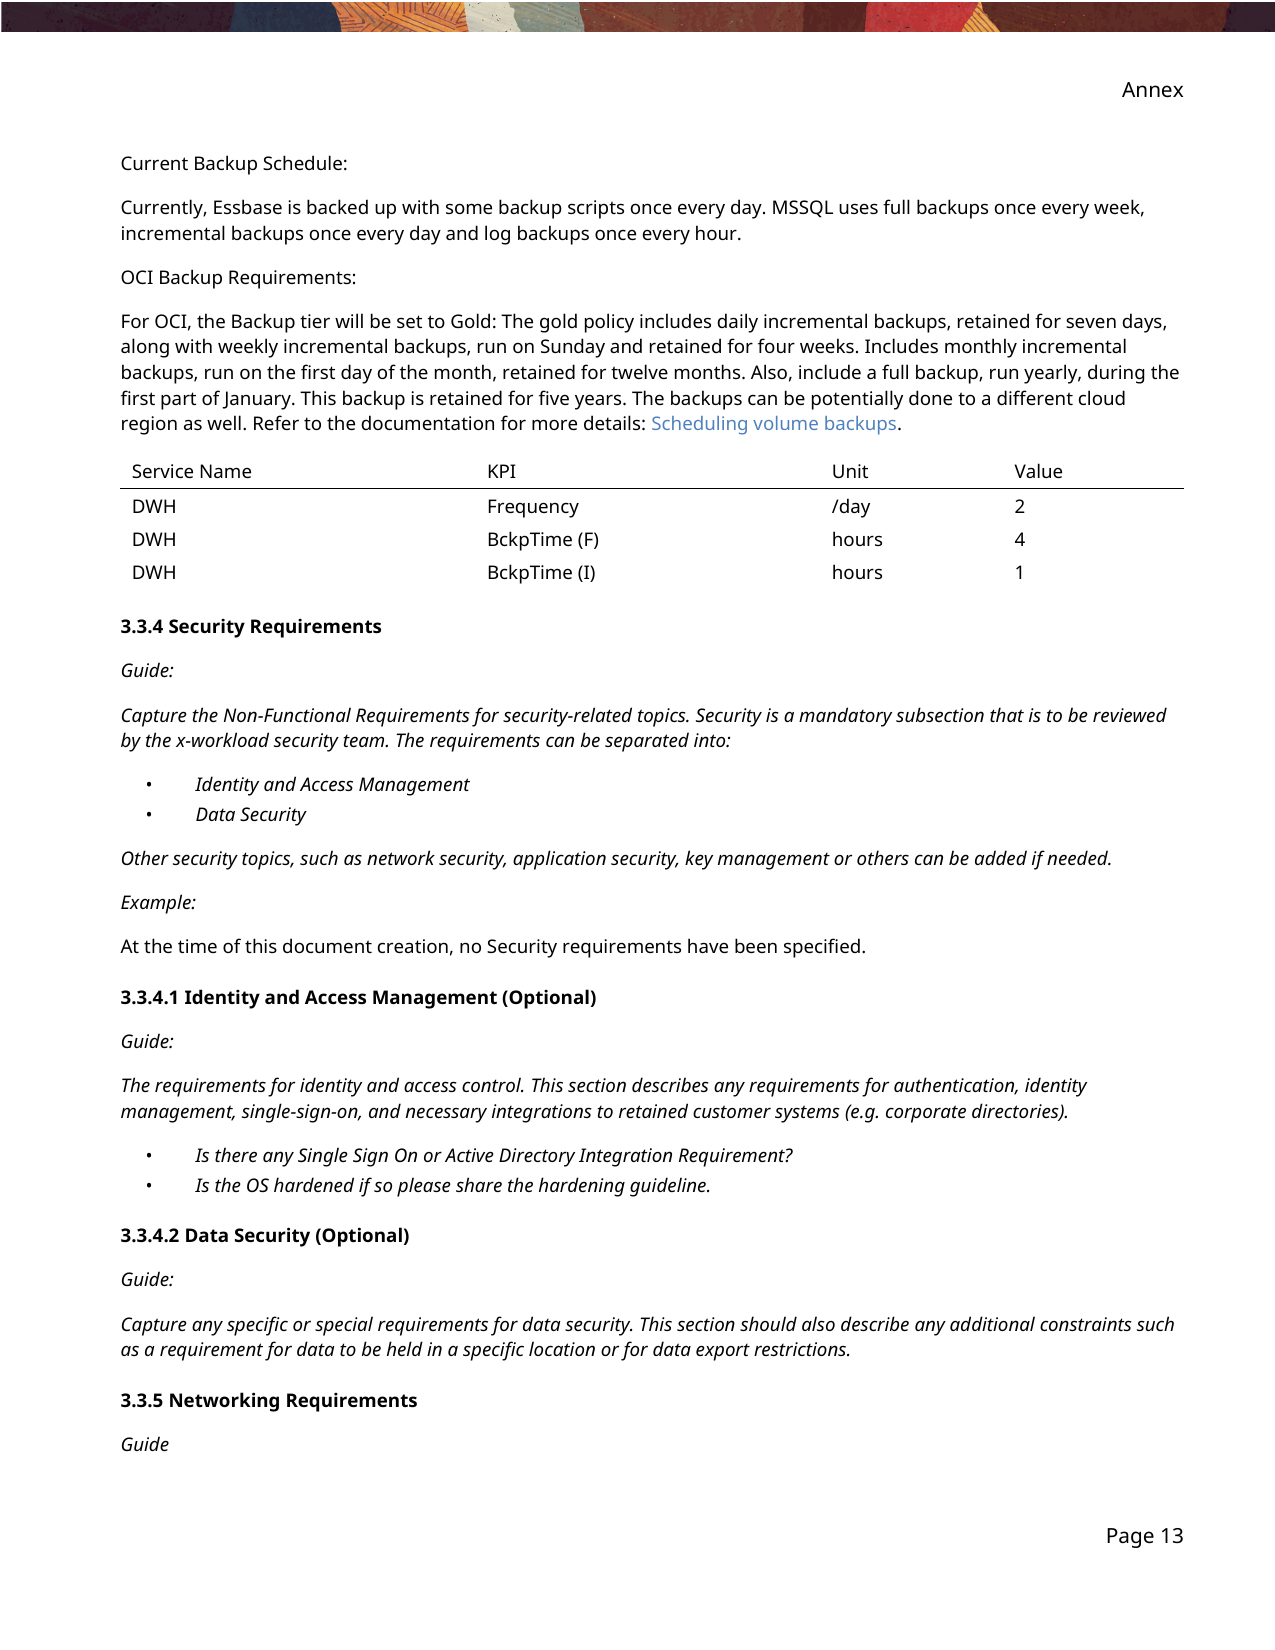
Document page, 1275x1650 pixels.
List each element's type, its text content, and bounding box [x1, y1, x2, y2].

text At the time of this document creation, no Security requirements have been specified. [120, 934, 1184, 959]
table_cell DWH [120, 489, 476, 522]
subtitle Networking Requirements [120, 1387, 1184, 1412]
subtitle Security Requirements [120, 613, 1184, 639]
text Guide: [120, 1028, 1184, 1054]
text Capture any specific or special requirements for data security. This section should also describe any additional constraints such as a requirement for data to be held in a specific location or for data export restrictions. [120, 1311, 1184, 1362]
table_cell Frequency [476, 489, 820, 522]
text OCI Backup Requirements: [120, 264, 1184, 289]
text Guide: [120, 1267, 1184, 1292]
list Identity and Access Management [145, 772, 1184, 797]
subtitle Identity and Access Management (Optional) [120, 984, 1184, 1010]
table_header Value [1003, 455, 1184, 488]
table_cell DWH [120, 555, 476, 588]
table_cell 4 [1003, 522, 1184, 555]
text Example: [120, 889, 1184, 915]
table_cell DWH [120, 522, 476, 555]
table_cell /day [820, 489, 1003, 522]
table_cell 2 [1003, 489, 1184, 522]
text The requirements for identity and access control. This section describes any requirements for authentication, identity management, single-sign-on, and necessary integrations to retained customer systems (e.g. corporate directories). [120, 1073, 1184, 1124]
table_cell BckpTime (F) [476, 522, 820, 555]
list Is the OS hardened if so please share the hardening guideline. [145, 1172, 1184, 1197]
table_cell BckpTime (I) [476, 555, 820, 588]
table_header Service Name [120, 455, 476, 488]
text For OCI, the Backup tier will be set to Gold: The gold policy includes daily incremental backups, retained for seven days, along with weekly incremental backups, run on Sunday and retained for four weeks. Includes monthly incremental backups, run on the first day of the month, retained for twelve months. Also, include a full backup, run yearly, during the first part of January. This backup is retained for five years. The backups can be potentially done to a different cloud region as well. Refer to the documentation for more details: Scheduling volume backups. [120, 308, 1184, 436]
table_header Unit [820, 455, 1003, 488]
text Capture the Non-Functional Requirements for security-related topics. Security is a mandatory subsection that is to be reviewed by the x-workload security team. The requirements can be separated into: [120, 702, 1184, 753]
text Currently, Essbase is backed up with some backup scripts once every day. MSSQL uses full backups once every week, incremental backups once every day and log backups once every hour. [120, 194, 1184, 245]
table_cell hours [820, 522, 1003, 555]
list Is there any Single Sign On or Active Directory Integration Requirement? [145, 1143, 1184, 1168]
text Other security topics, such as network security, application security, key management or others can be added if needed. [120, 845, 1184, 871]
subtitle Data Security (Optional) [120, 1222, 1184, 1248]
text Current Backup Schedule: [120, 150, 1184, 176]
text Guide [120, 1431, 1184, 1457]
table_header KPI [476, 455, 820, 488]
table_cell 1 [1003, 555, 1184, 588]
table_cell hours [820, 555, 1003, 588]
picture [1, 2, 1275, 32]
list Data Security [145, 801, 1184, 826]
text Guide: [120, 658, 1184, 683]
